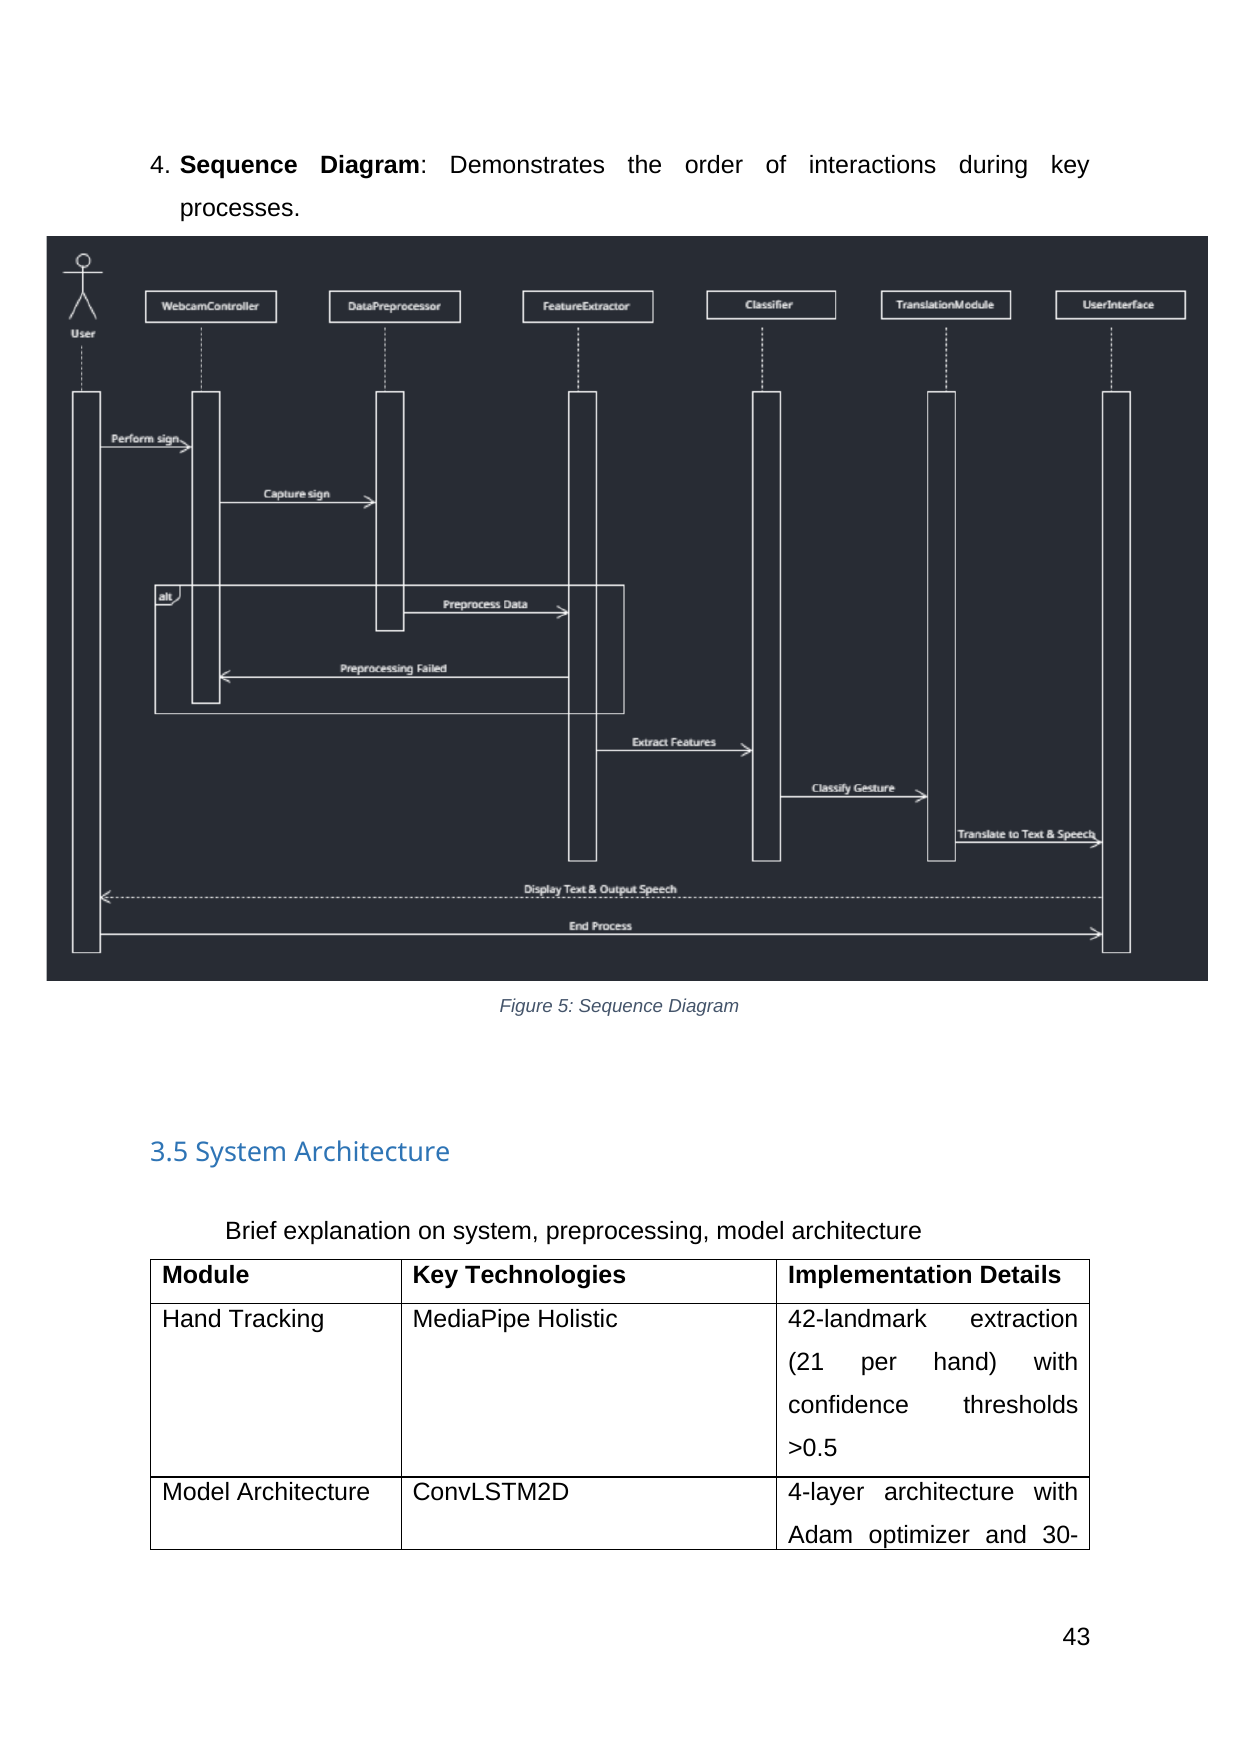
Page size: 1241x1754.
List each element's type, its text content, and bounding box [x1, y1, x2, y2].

text Figure 6: Sequence Diagram [150, 995, 1090, 1017]
list Brief explanation on system, preprocessing, model architecture [225, 1216, 1090, 1244]
subtitle 3.5 System Architecture [150, 1133, 1090, 1170]
table_cell Hand Tracking [151, 1304, 401, 1476]
table_cell MediaPipe Holistic [402, 1304, 776, 1476]
table_header Key Technologies [402, 1260, 776, 1303]
table_cell 42-landmark extraction (21 per hand) with confidence thresholds >0.5 [777, 1304, 1089, 1476]
picture [46, 236, 1208, 981]
table_header Module [151, 1260, 401, 1303]
table_cell Model Architecture [151, 1478, 401, 1549]
table_header Implementation Details [777, 1260, 1089, 1303]
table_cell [777, 1478, 1089, 1549]
list Sequence Diagram: Demonstrates the order of interactions during key processes. [150, 150, 1090, 222]
table_cell ConvLSTM2D [402, 1478, 776, 1549]
